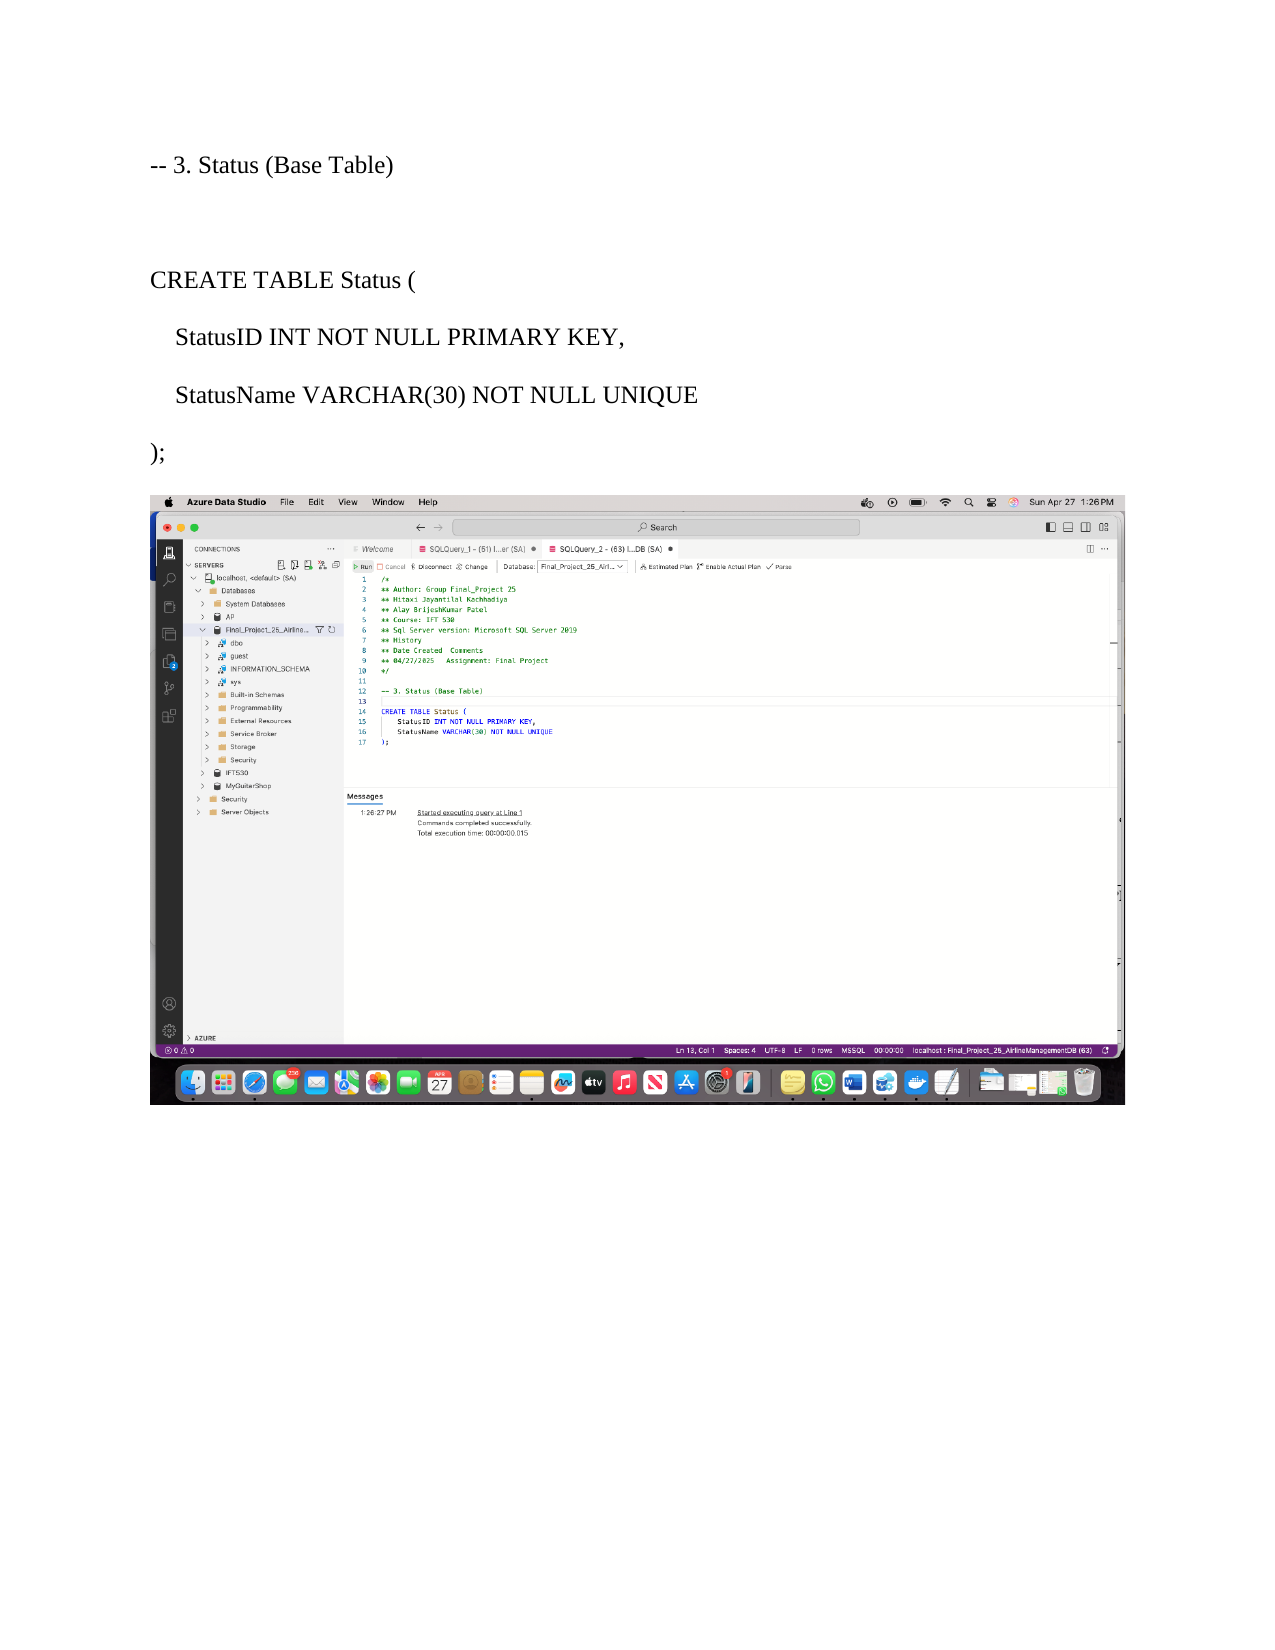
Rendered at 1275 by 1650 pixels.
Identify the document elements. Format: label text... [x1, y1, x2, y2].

text CREATE TABLE Status ( [150, 265, 1125, 294]
picture [150, 495, 1125, 1105]
text StatusName VARCHAR(30) NOT NULL UNIQUE [150, 380, 1125, 409]
text StatusID INT NOT NULL PRIMARY KEY, [150, 322, 1125, 351]
text ); [150, 437, 1125, 466]
text -- 3. Status (Base Table) [150, 150, 1125, 179]
